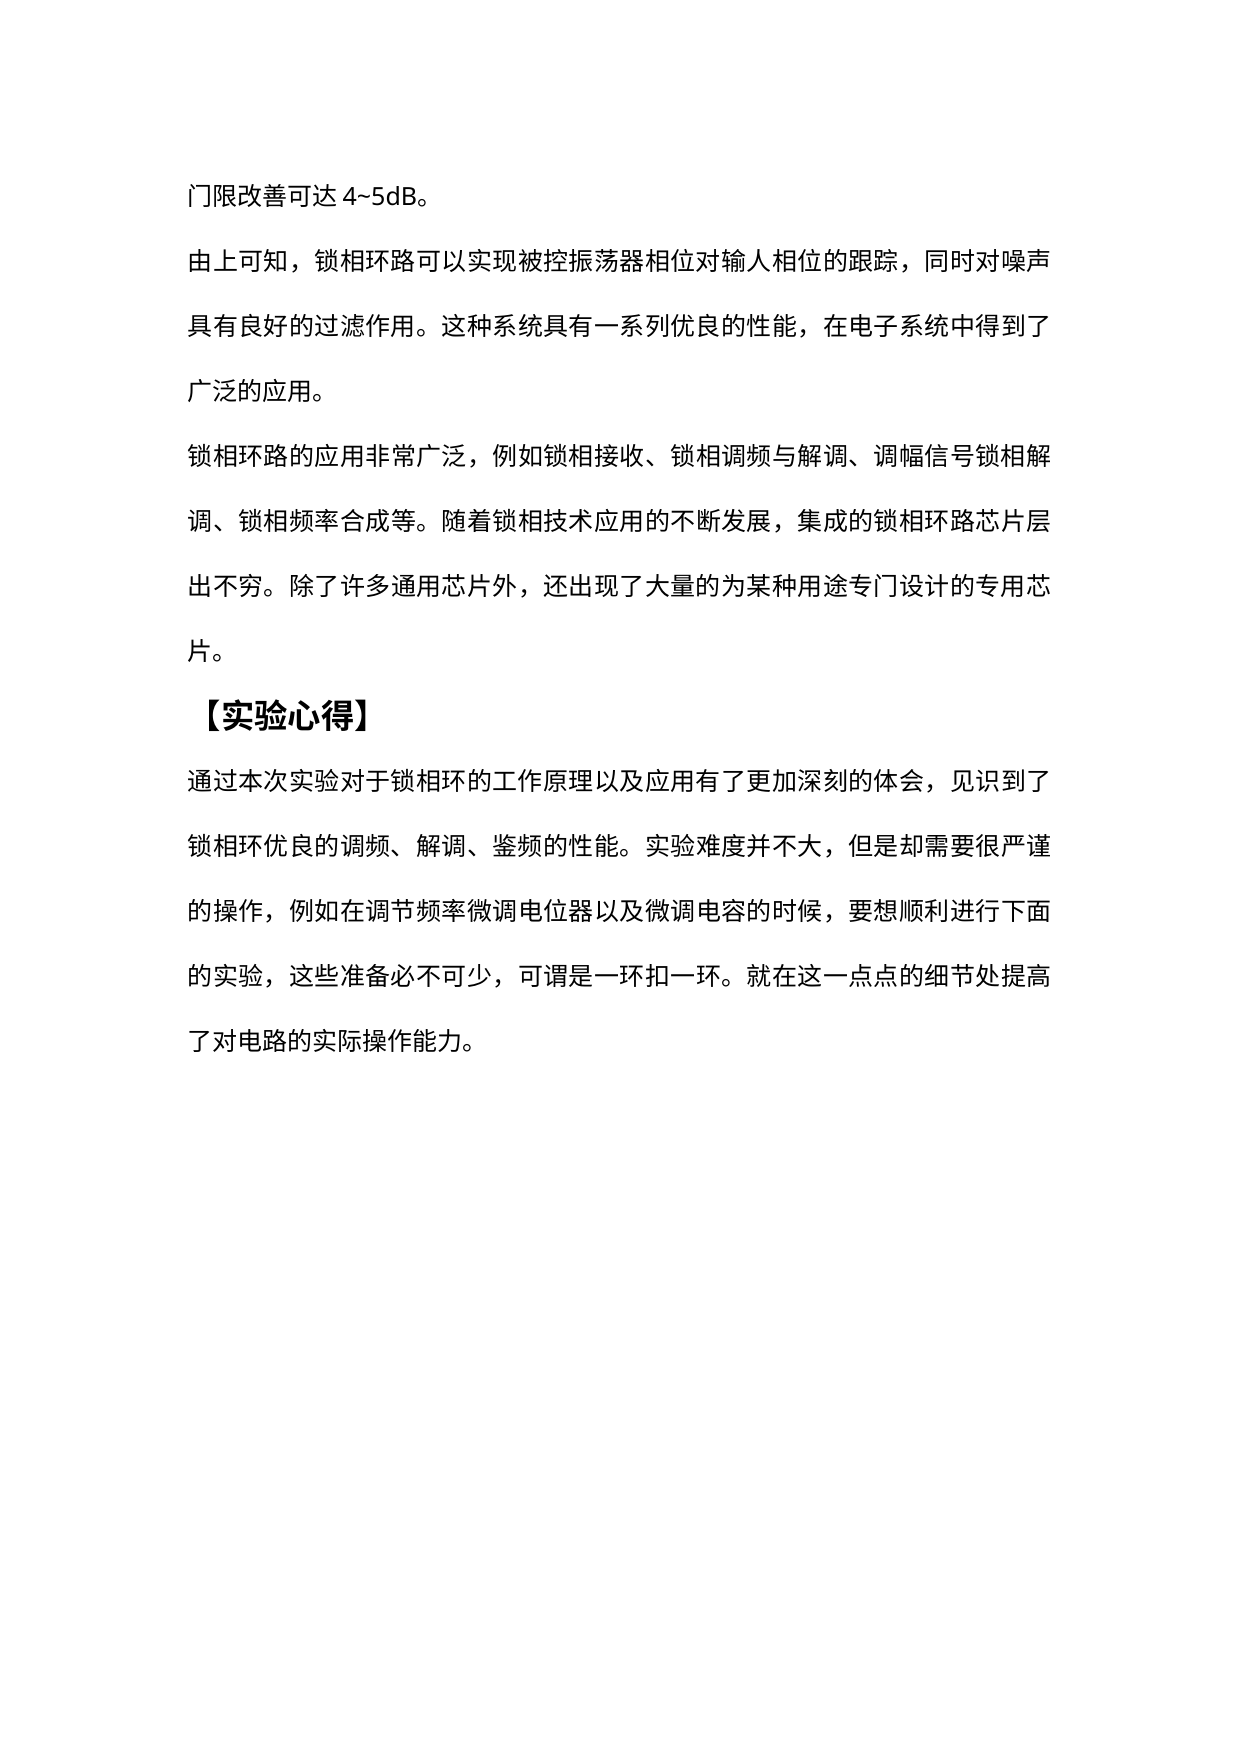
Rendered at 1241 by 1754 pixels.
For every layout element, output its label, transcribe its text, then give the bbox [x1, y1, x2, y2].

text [187, 162, 1053, 227]
text 由上可知，锁相环路可以实现被控振荡器相位对输人相位的跟踪，同时对噪声具有良好的过滤作用。这种系统具有一系列优良的性能，在电子系统中得到了广泛的应用。 [187, 227, 1053, 422]
text 【实验心得】 [187, 682, 1053, 747]
text 通过本次实验对于锁相环的工作原理以及应用有了更加深刻的体会，见识到了锁相环优良的调频、解调、鉴频的性能。实验难度并不大，但是却需要很严谨的操作，例如在调节频率微调电位器以及微调电容的时候，要想顺利进行下面的实验，这些准备必不可少，可谓是一环扣一环。就在这一点点的细节处提高了对电路的实际操作能力。 [187, 747, 1053, 1072]
text 锁相环路的应用非常广泛，例如锁相接收、锁相调频与解调、调幅信号锁相解调、锁相频率合成等。随着锁相技术应用的不断发展，集成的锁相环路芯片层出不穷。除了许多通用芯片外，还出现了大量的为某种用途专门设计的专用芯片。 [187, 422, 1053, 682]
